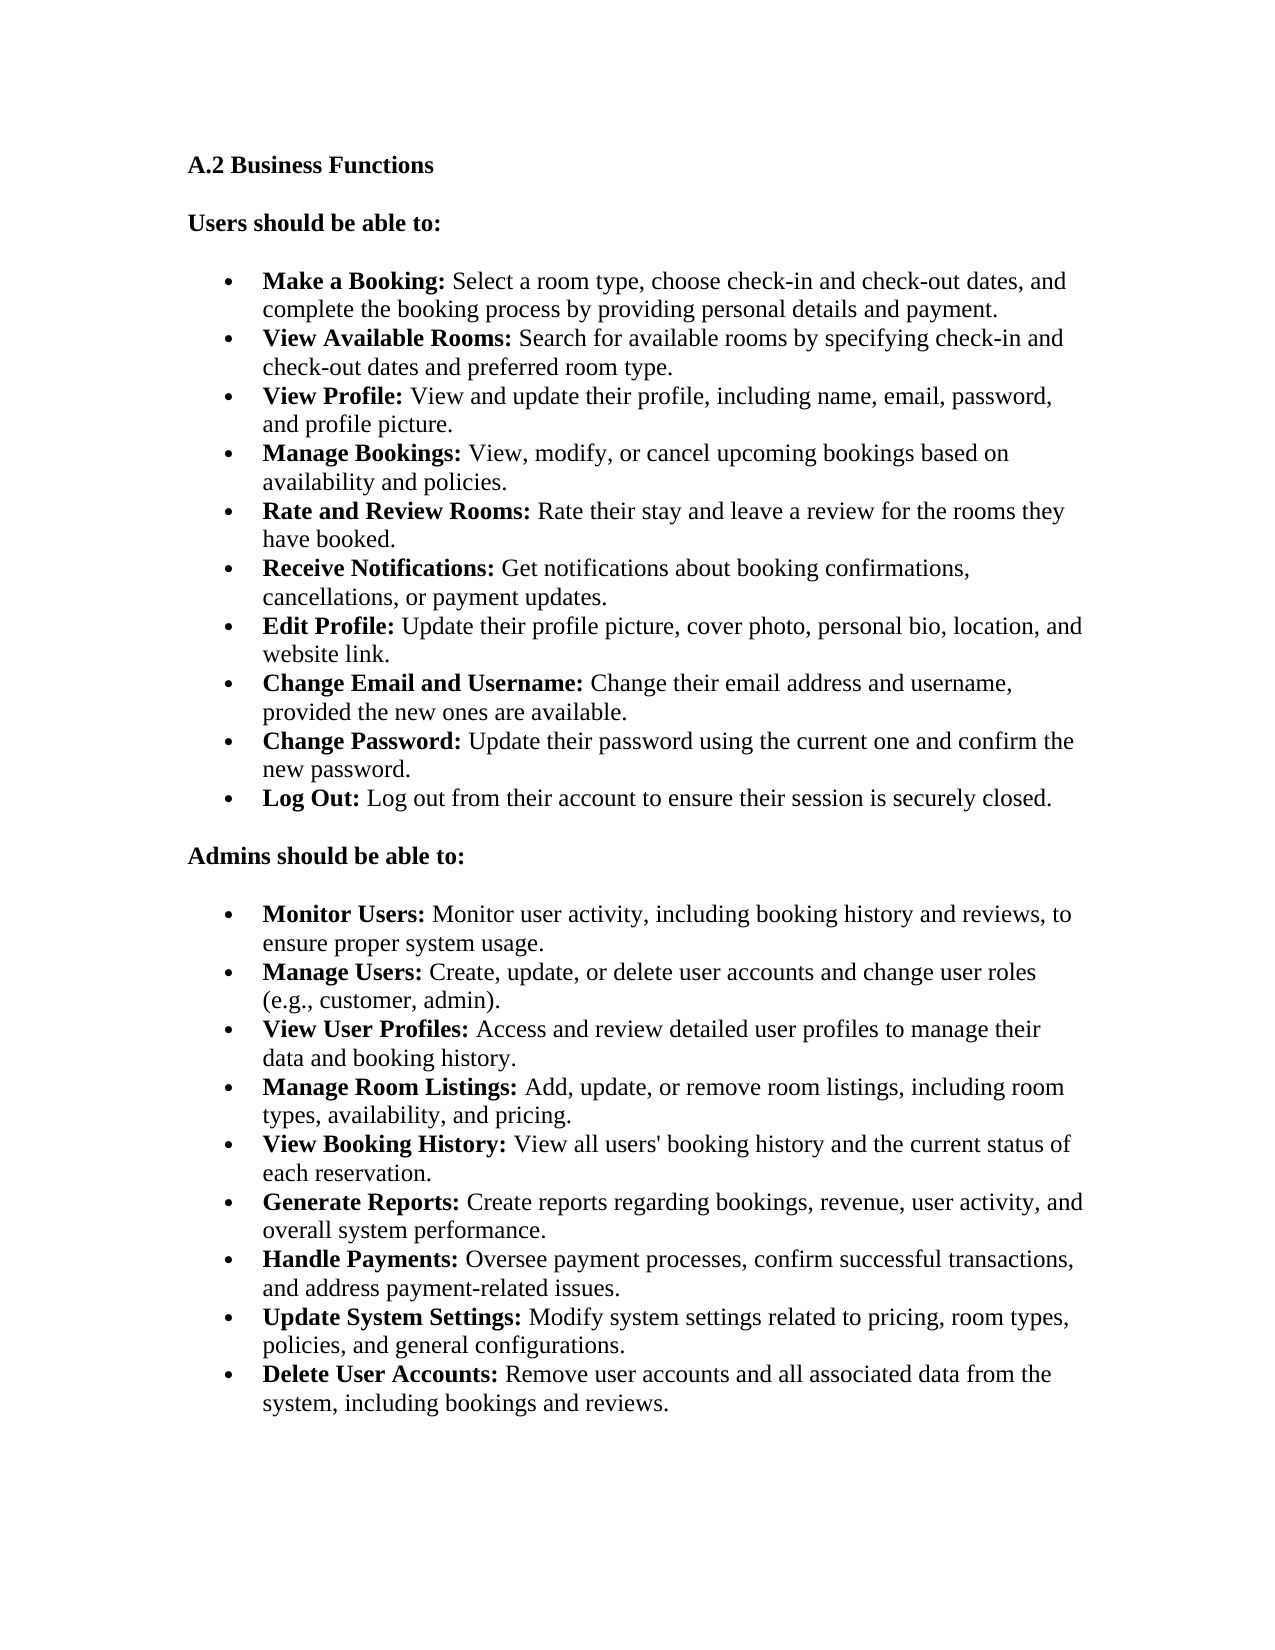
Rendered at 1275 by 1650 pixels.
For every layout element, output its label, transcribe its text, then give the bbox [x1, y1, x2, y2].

list Handle Payments: Oversee payment processes, confirm successful transactions, and address payment-related issues. [225, 1244, 1087, 1302]
list Change Email and Username: Change their email address and username, provided the new ones are available. [225, 668, 1087, 726]
text Admins should be able to: [187, 841, 1087, 870]
list Manage Room Listings: Add, update, or remove room listings, including room types, availability, and pricing. [225, 1072, 1087, 1129]
list View Booking History: View all users' booking history and the current status of each reservation. [225, 1129, 1087, 1187]
list Delete User Accounts: Remove user accounts and all associated data from the system, including bookings and reviews. [225, 1359, 1087, 1417]
list Make a Booking: Select a room type, choose check-in and check-out dates, and complete the booking process by providing personal details and payment. [225, 266, 1087, 323]
list Receive Notifications: Get notifications about booking confirmations, cancellations, or payment updates. [225, 553, 1087, 611]
list Rate and Review Rooms: Rate their stay and leave a review for the rooms they have booked. [225, 496, 1087, 553]
list View Available Rooms: Search for available rooms by specifying check-in and check-out dates and preferred room type. [225, 323, 1087, 381]
list Monitor Users: Monitor user activity, including booking history and reviews, to ensure proper system usage. [225, 899, 1087, 957]
list Change Password: Update their password using the current one and confirm the new password. [225, 726, 1087, 783]
list View Profile: View and update their profile, including name, email, password, and profile picture. [225, 381, 1087, 438]
list View User Profiles: Access and review detailed user profiles to manage their data and booking history. [225, 1014, 1087, 1072]
list Generate Reports: Create reports regarding bookings, revenue, user activity, and overall system performance. [225, 1187, 1087, 1244]
list Manage Users: Create, update, or delete user accounts and change user roles (e.g., customer, admin). [225, 957, 1087, 1014]
list Log Out: Log out from their account to ensure their session is securely closed. [225, 783, 1087, 812]
list Update System Settings: Modify system settings related to pricing, room types, policies, and general configurations. [225, 1302, 1087, 1359]
list Edit Profile: Update their profile picture, cover photo, personal bio, location, and website link. [225, 611, 1087, 668]
subtitle A.2 Business Functions [187, 150, 1087, 179]
list Manage Bookings: View, modify, or cancel upcoming bookings based on availability and policies. [225, 438, 1087, 496]
text Users should be able to: [187, 208, 1087, 237]
